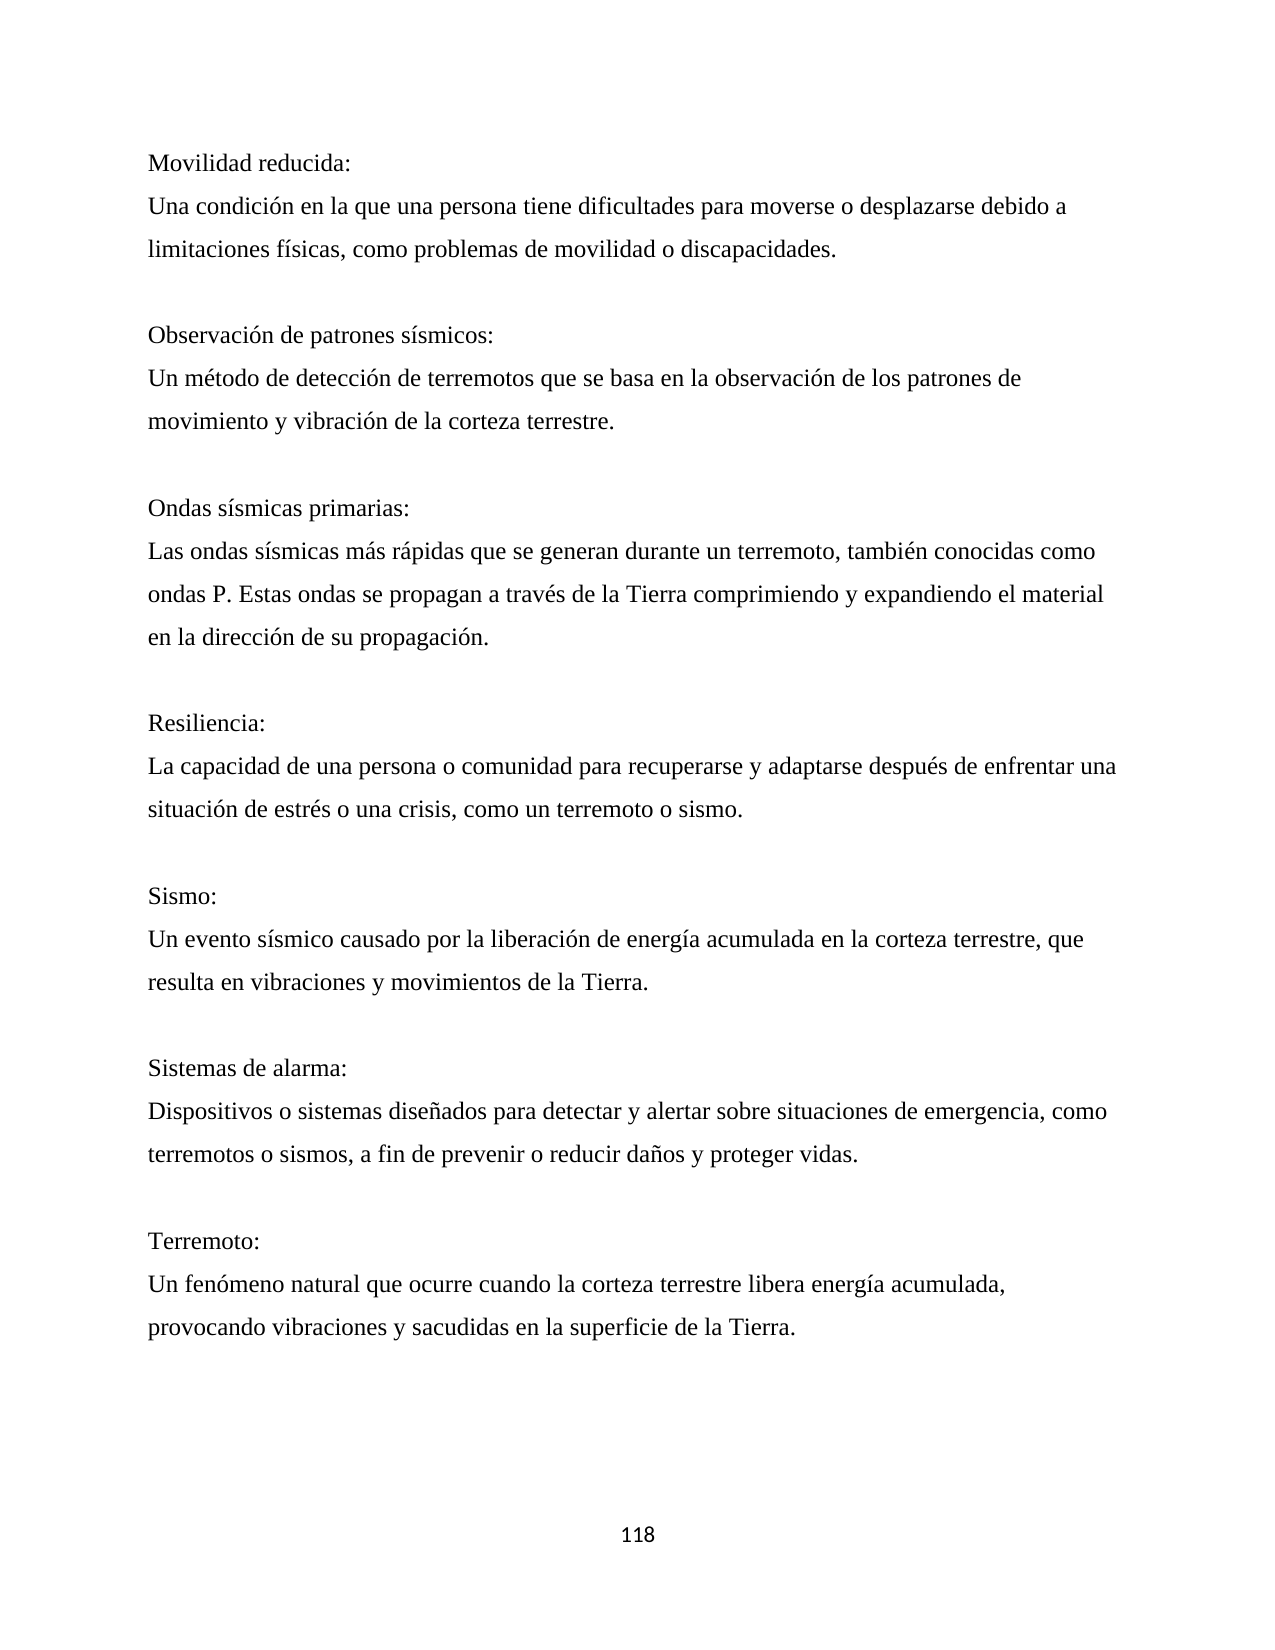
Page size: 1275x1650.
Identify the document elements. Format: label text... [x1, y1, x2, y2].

text Sismo: [148, 881, 1127, 909]
text Un método de detección de terremotos que se basa en la observación de los patrones de movimiento y vibración de la corteza terrestre. [148, 363, 1127, 435]
text Ondas sísmicas primarias: [148, 493, 1127, 521]
text Terremoto: [148, 1226, 1127, 1254]
text Dispositivos o sistemas diseñados para detectar y alertar sobre situaciones de emergencia, como terremotos o sismos, a fin de prevenir o reducir daños y proteger vidas. [148, 1096, 1127, 1168]
text Resiliencia: [148, 708, 1127, 737]
text Un fenómeno natural que ocurre cuando la corteza terrestre libera energía acumulada, provocando vibraciones y sacudidas en la superficie de la Tierra. [148, 1269, 1127, 1341]
text Las ondas sísmicas más rápidas que se generan durante un terremoto, también conocidas como ondas P. Estas ondas se propagan a través de la Tierra comprimiendo y expandiendo el material en la dirección de su propagación. [148, 536, 1127, 651]
text Sistemas de alarma: [148, 1053, 1127, 1082]
text Una condición en la que una persona tiene dificultades para moverse o desplazarse debido a limitaciones físicas, como problemas de movilidad o discapacidades. [148, 191, 1127, 263]
text Un evento sísmico causado por la liberación de energía acumulada en la corteza terrestre, que resulta en vibraciones y movimientos de la Tierra. [148, 924, 1127, 996]
text Movilidad reducida: [148, 148, 1127, 176]
text La capacidad de una persona o comunidad para recuperarse y adaptarse después de enfrentar una situación de estrés o una crisis, como un terremoto o sismo. [148, 751, 1127, 823]
text Observación de patrones sísmicos: [148, 320, 1127, 349]
